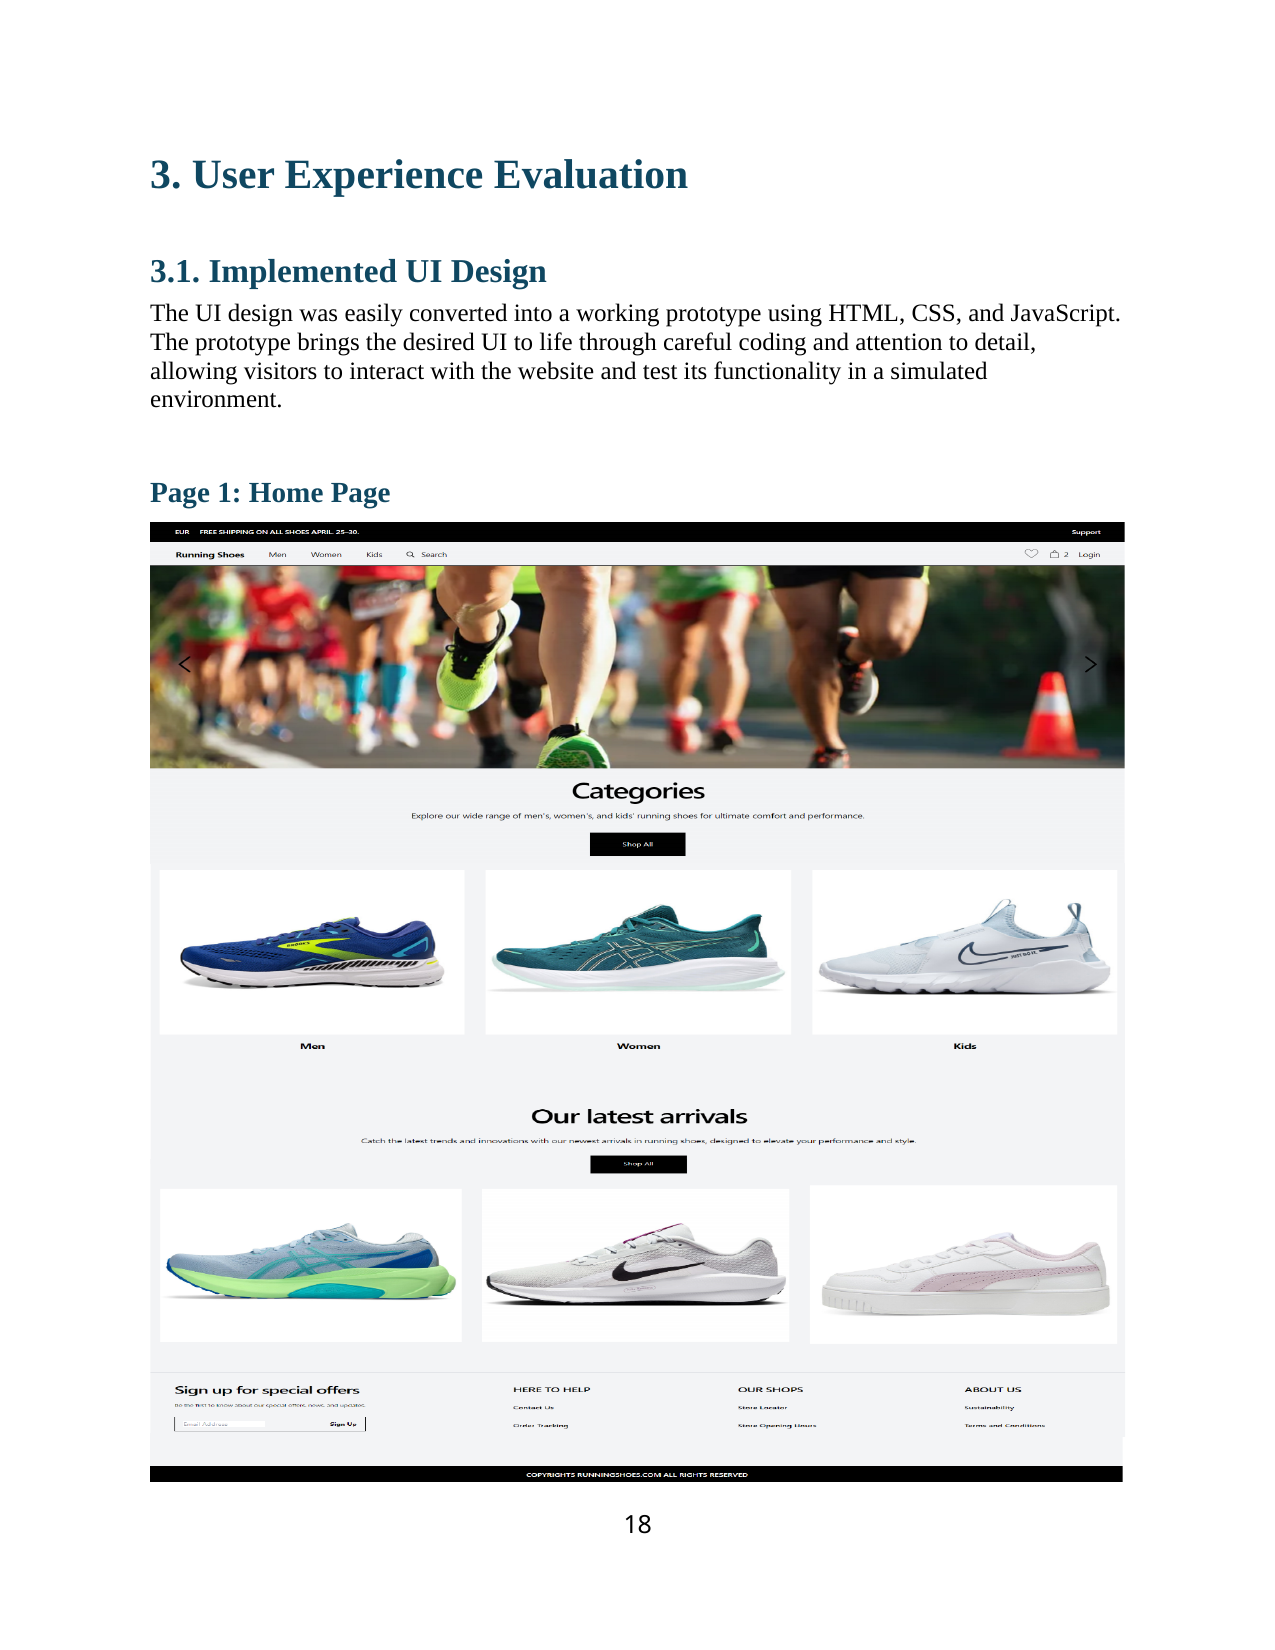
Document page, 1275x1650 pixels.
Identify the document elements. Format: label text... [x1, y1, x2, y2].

picture [150, 522, 1125, 1482]
subtitle Page 1: Home Page [150, 475, 1125, 509]
subtitle 3.1. Implemented UI Design [150, 252, 1125, 290]
subtitle 3. User Experience Evaluation [150, 150, 1125, 198]
text The UI design was easily converted into a working prototype using HTML, CSS, and JavaScript. The prototype brings the desired UI to life through careful coding and attention to detail, allowing visitors to interact with the website and test its functionality in a simulated environment. [150, 298, 1125, 413]
